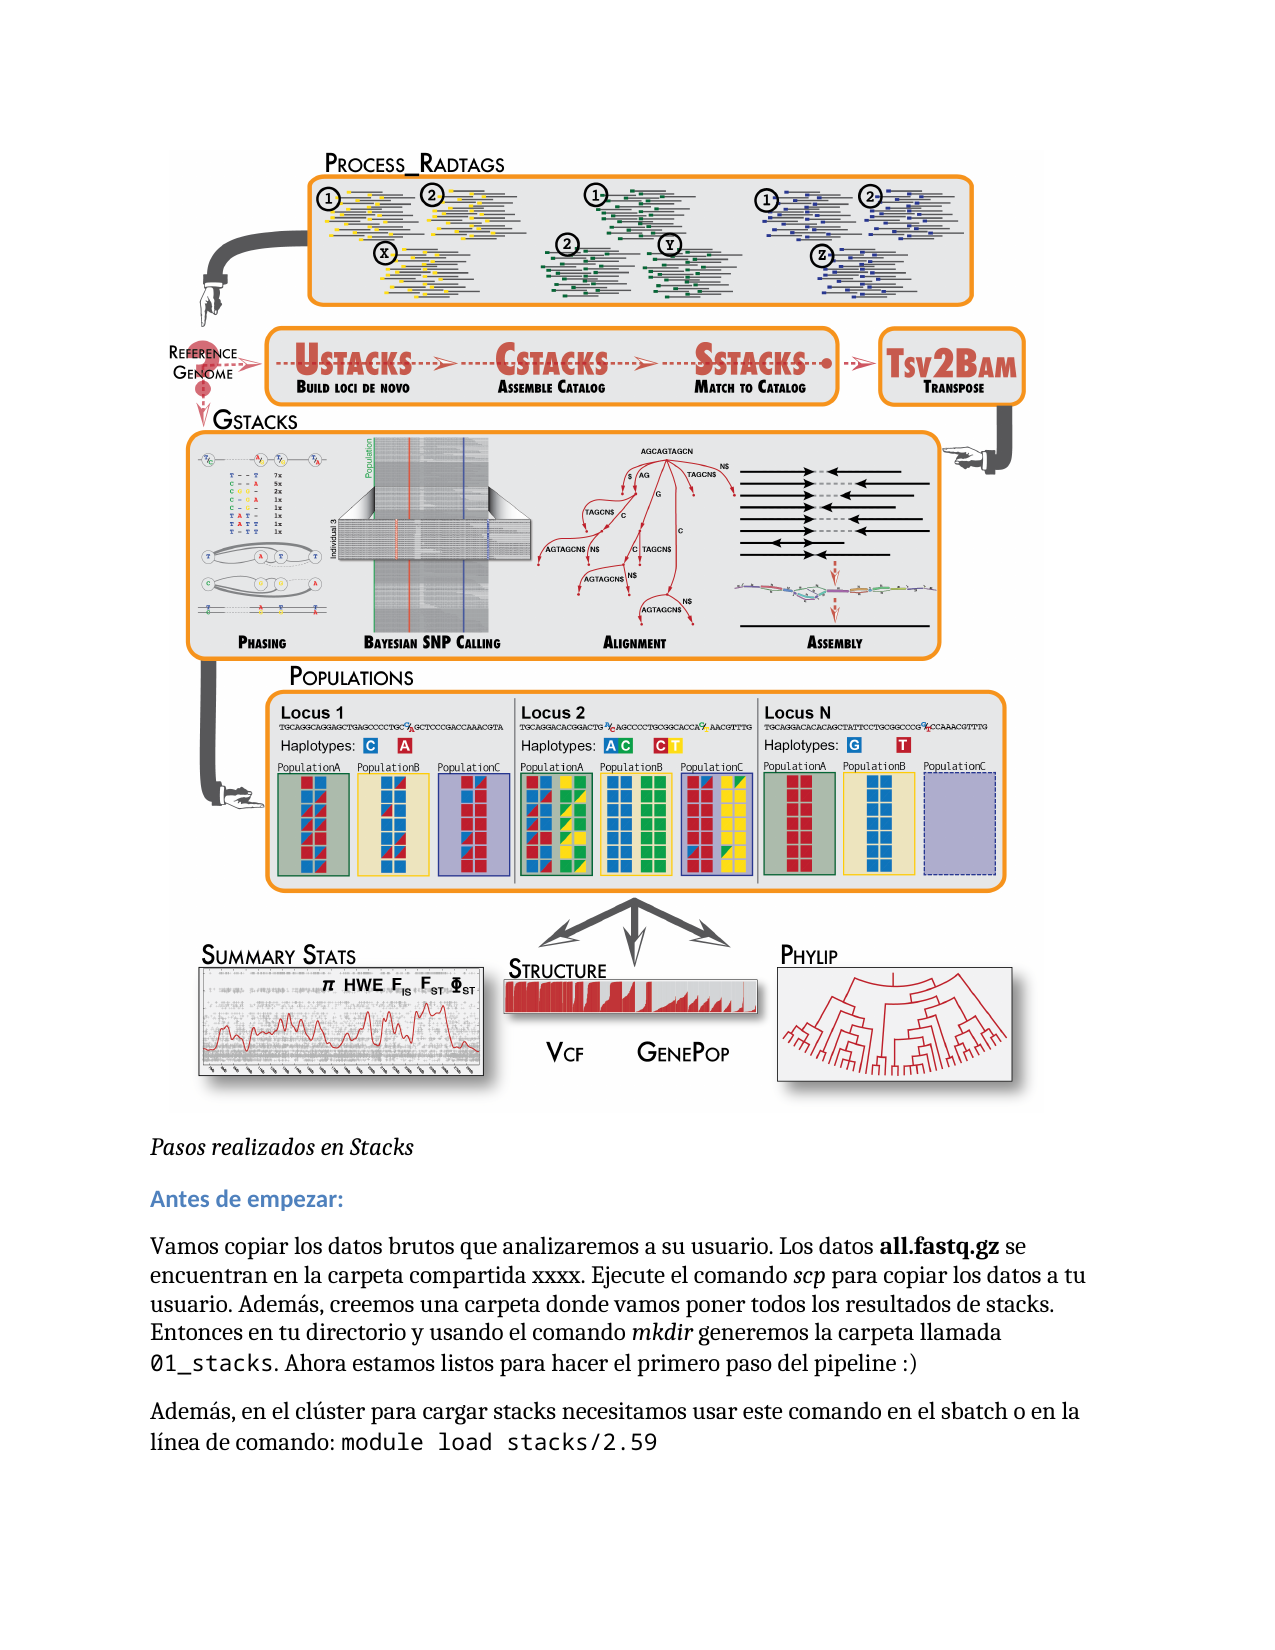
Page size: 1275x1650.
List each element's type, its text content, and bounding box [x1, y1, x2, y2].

picture [168, 150, 1044, 1113]
subtitle Antes de empezar: [150, 1183, 1125, 1213]
text Además, en el clúster para cargar stacks necesitamos usar este comando en el sbatch o en la línea de comando: module load stacks/2.59 [150, 1397, 1125, 1457]
text Pasos realizados en Stacks [150, 1133, 1125, 1162]
text Vamos copiar los datos brutos que analizaremos a su usuario. Los datos all.fastq.gz se encuentran en la carpeta compartida xxxx. Ejecute el comando scp para copiar los datos a tu usuario. Además, creemos una carpeta donde vamos poner todos los resultados de stacks. Entonces en tu directorio y usando el comando mkdir generemos la carpeta llamada 01_stacks. Ahora estamos listos para hacer el primero paso del pipeline :) [150, 1232, 1125, 1378]
